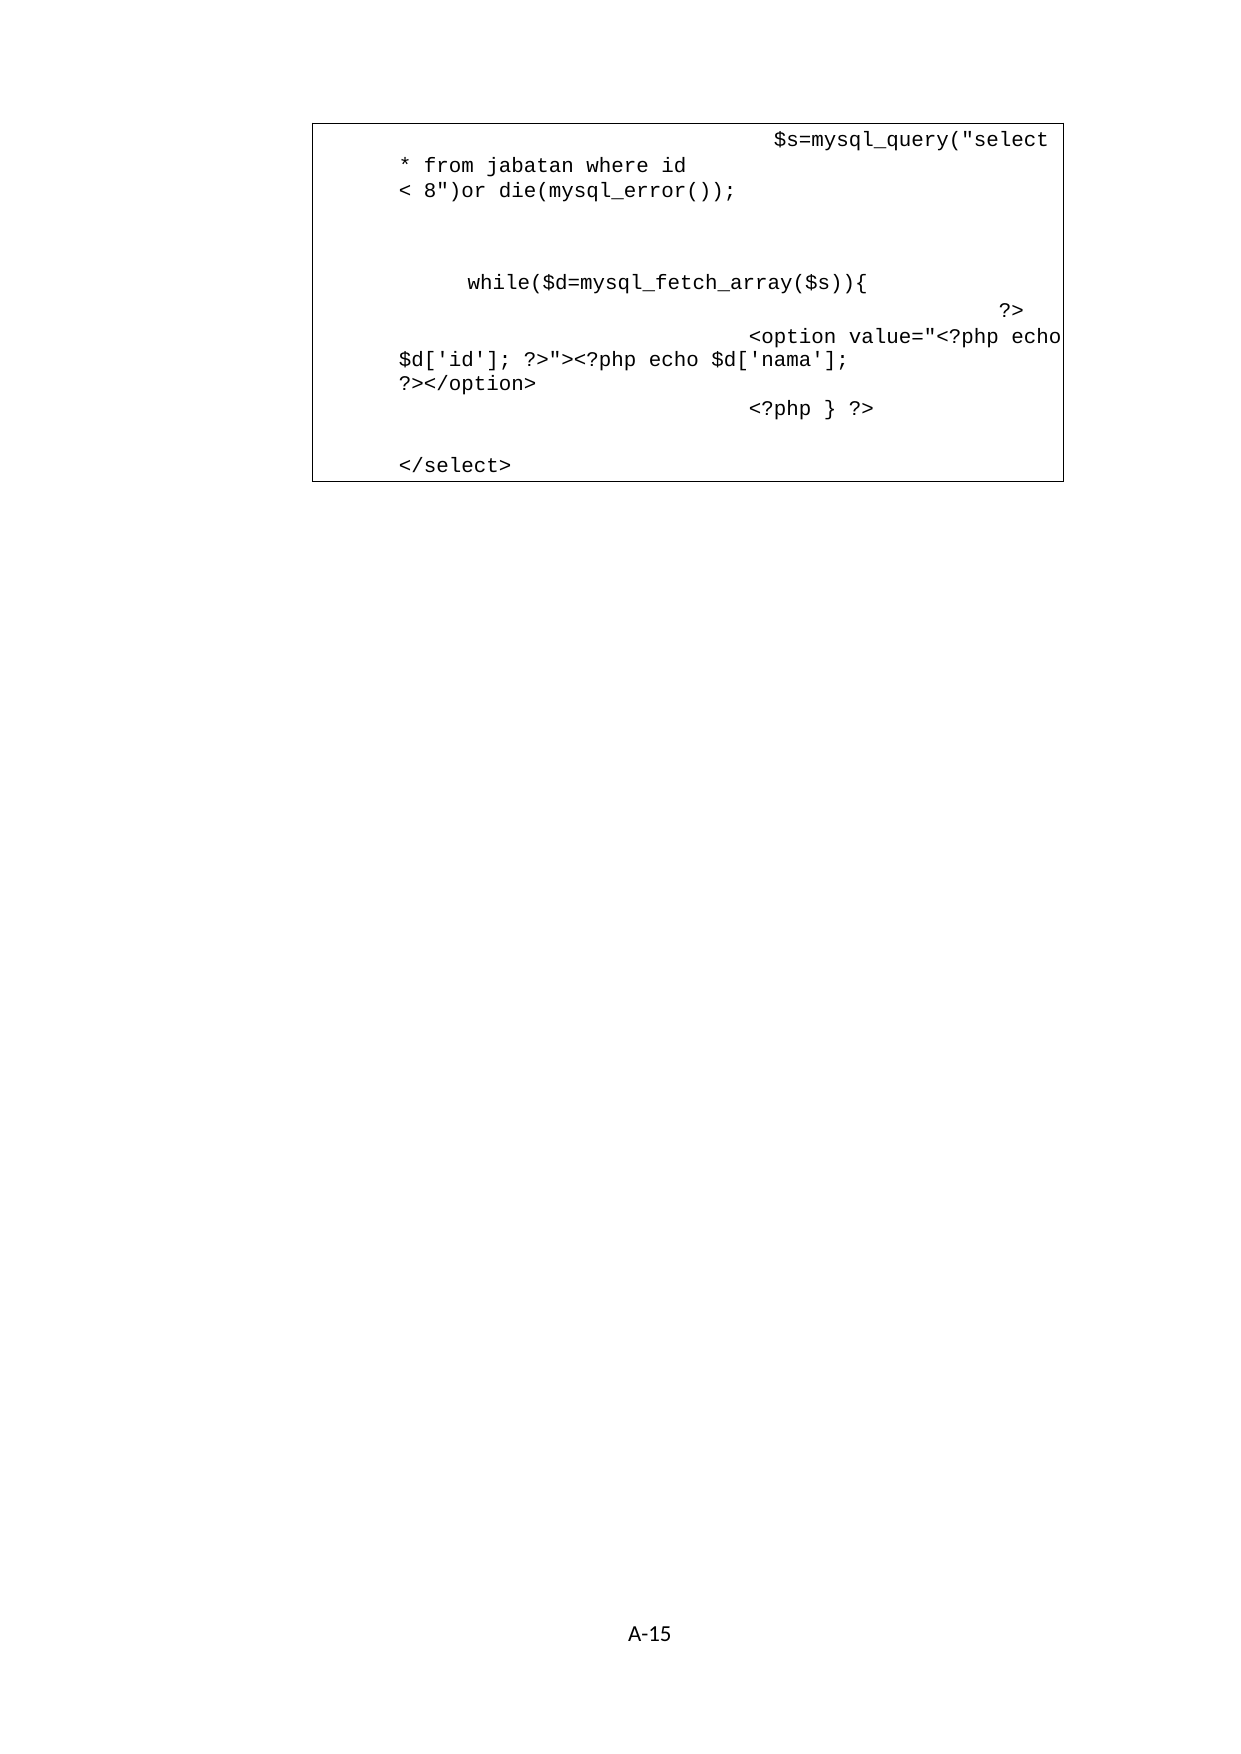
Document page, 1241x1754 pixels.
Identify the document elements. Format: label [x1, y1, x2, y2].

table_header [313, 124, 1063, 481]
